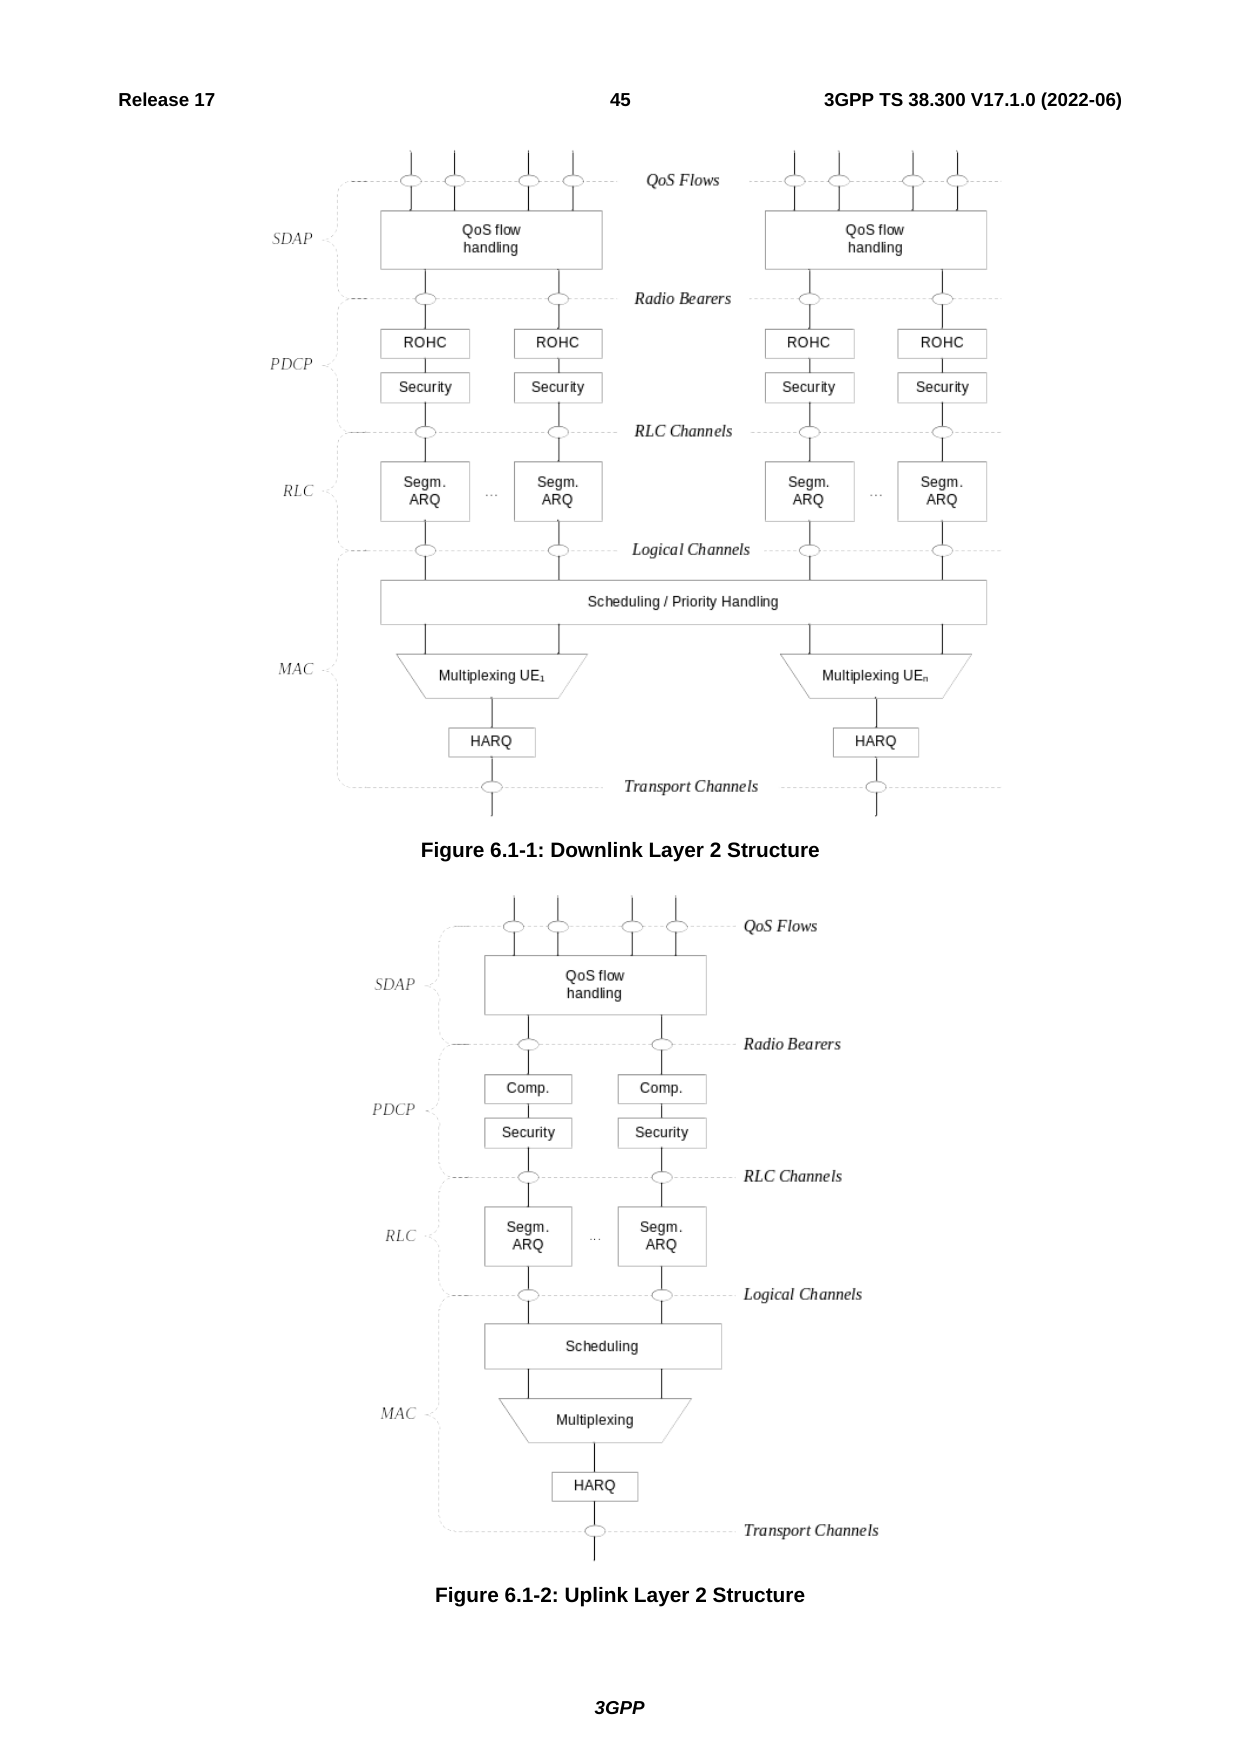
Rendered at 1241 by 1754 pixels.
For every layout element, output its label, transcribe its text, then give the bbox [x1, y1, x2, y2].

text Figure 6.1-2: Uplink Layer 2 Structure [118, 1582, 1122, 1606]
text Figure 6.1-1: Downlink Layer 2 Structure [118, 838, 1122, 862]
